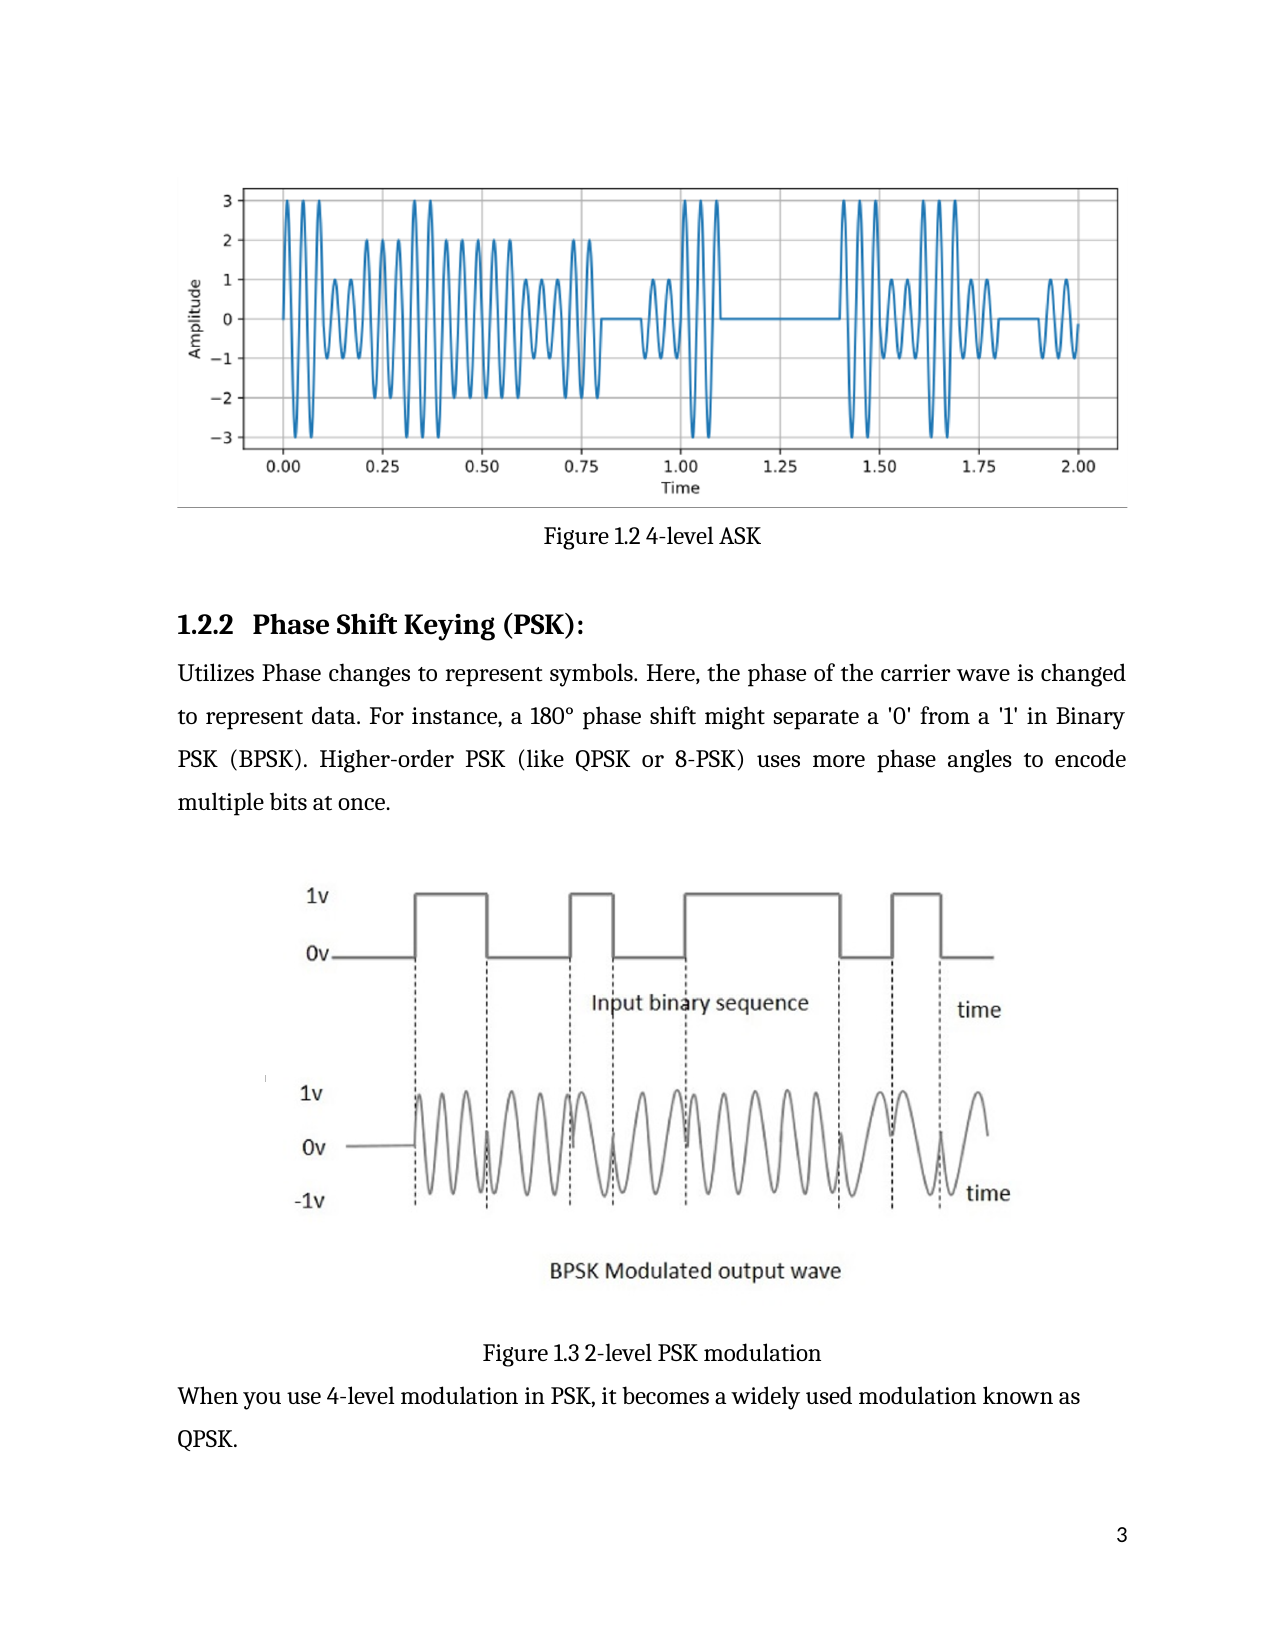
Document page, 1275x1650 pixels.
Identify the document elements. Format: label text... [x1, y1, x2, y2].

picture [265, 831, 1039, 1326]
text Figure 1.3 2-level PSK modulation [177, 1339, 1127, 1368]
picture [177, 177, 1128, 508]
text Figure 1.2 4-level ASK [177, 508, 1127, 551]
text Utilizes Phase changes to represent symbols. Here, the phase of the carrier wave is changed to represent data. For instance, a 180° phase shift might separate a '0' from a '1' in Binary PSK (BPSK). Higher-order PSK (like QPSK or 8-PSK) uses more phase angles to encode multiple bits at once. [177, 659, 1127, 817]
text When you use 4-level modulation in PSK, it becomes a widely used modulation known as QPSK. [177, 1382, 1127, 1454]
list Phase Shift Keying (PSK): [177, 608, 1127, 642]
